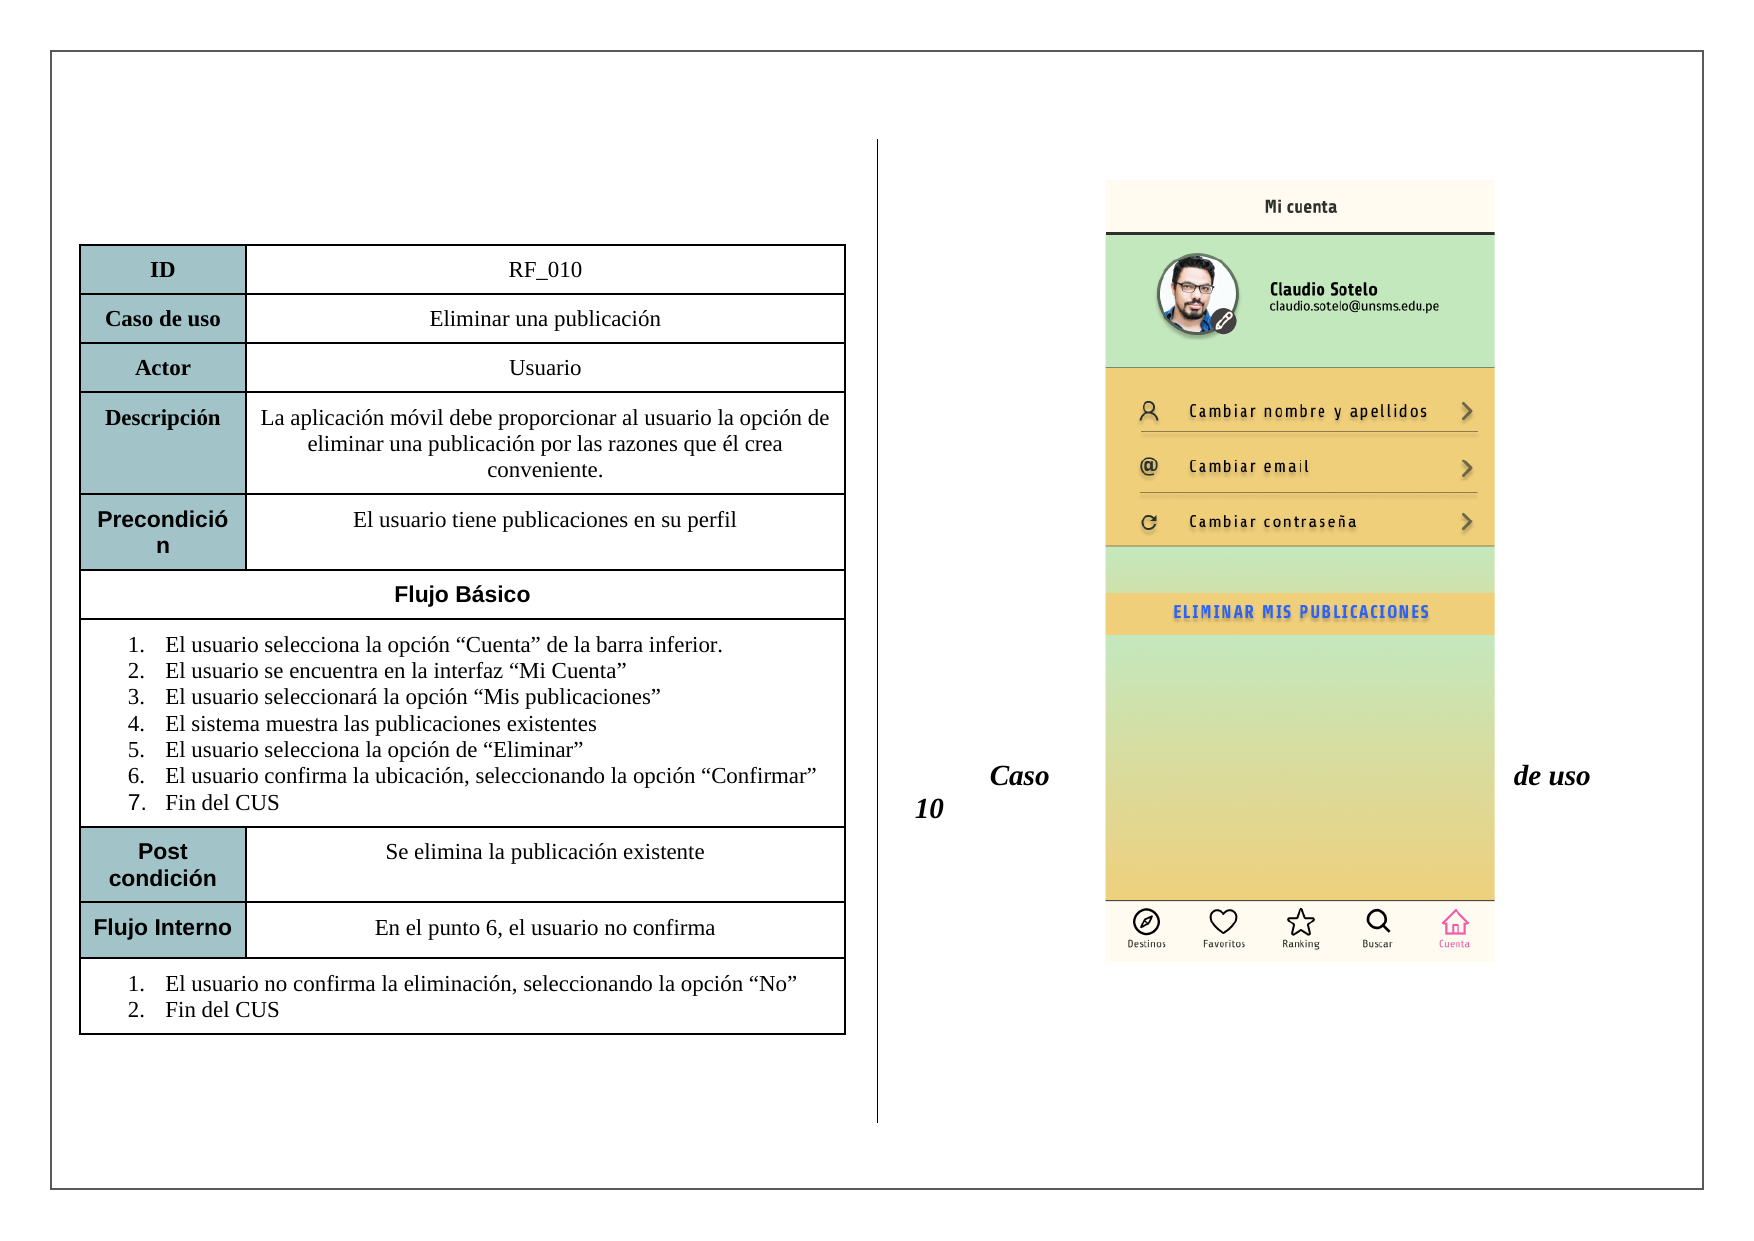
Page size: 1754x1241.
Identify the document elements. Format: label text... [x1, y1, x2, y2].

table_cell La aplicación móvil debe proporcionar al usuario la opción de eliminar una publicación por las razones que él crea conveniente. [247, 393, 844, 493]
table_cell En el punto 6, el usuario no confirma [247, 903, 844, 957]
text Caso de uso 10 [1495, 758, 1604, 825]
text Caso de uso 10 [914, 758, 1105, 825]
table_cell Precondición [81, 495, 245, 569]
table_cell Descripción [81, 393, 245, 493]
table_cell Actor [81, 344, 245, 391]
table_cell El usuario no confirma la eliminación, seleccionando la opción “No” Fin del CUS [81, 959, 844, 1033]
table_cell El usuario selecciona la opción “Cuenta” de la barra inferior. El usuario se encuentra en la interfaz “Mi Cuenta” El usuario seleccionará la opción “Mis publicaciones” El sistema muestra las publicaciones existentes El usuario selecciona la opción de “Eliminar” El usuario confirma la ubicación, seleccionando la opción “Confirmar” Fin del CUS [81, 620, 844, 826]
table_header RF_010 [247, 246, 844, 293]
table_cell Se elimina la publicación existente [247, 828, 844, 901]
table_header ID [81, 246, 245, 293]
table_cell Eliminar una publicación [247, 295, 844, 342]
picture [1105, 180, 1495, 960]
table_cell Usuario [247, 344, 844, 391]
table_cell El usuario tiene publicaciones en su perfil [247, 495, 844, 569]
table_cell Post condición [81, 828, 245, 901]
table_cell Flujo Básico [81, 571, 844, 618]
table_cell Caso de uso [81, 295, 245, 342]
table_cell Flujo Interno [81, 903, 245, 957]
